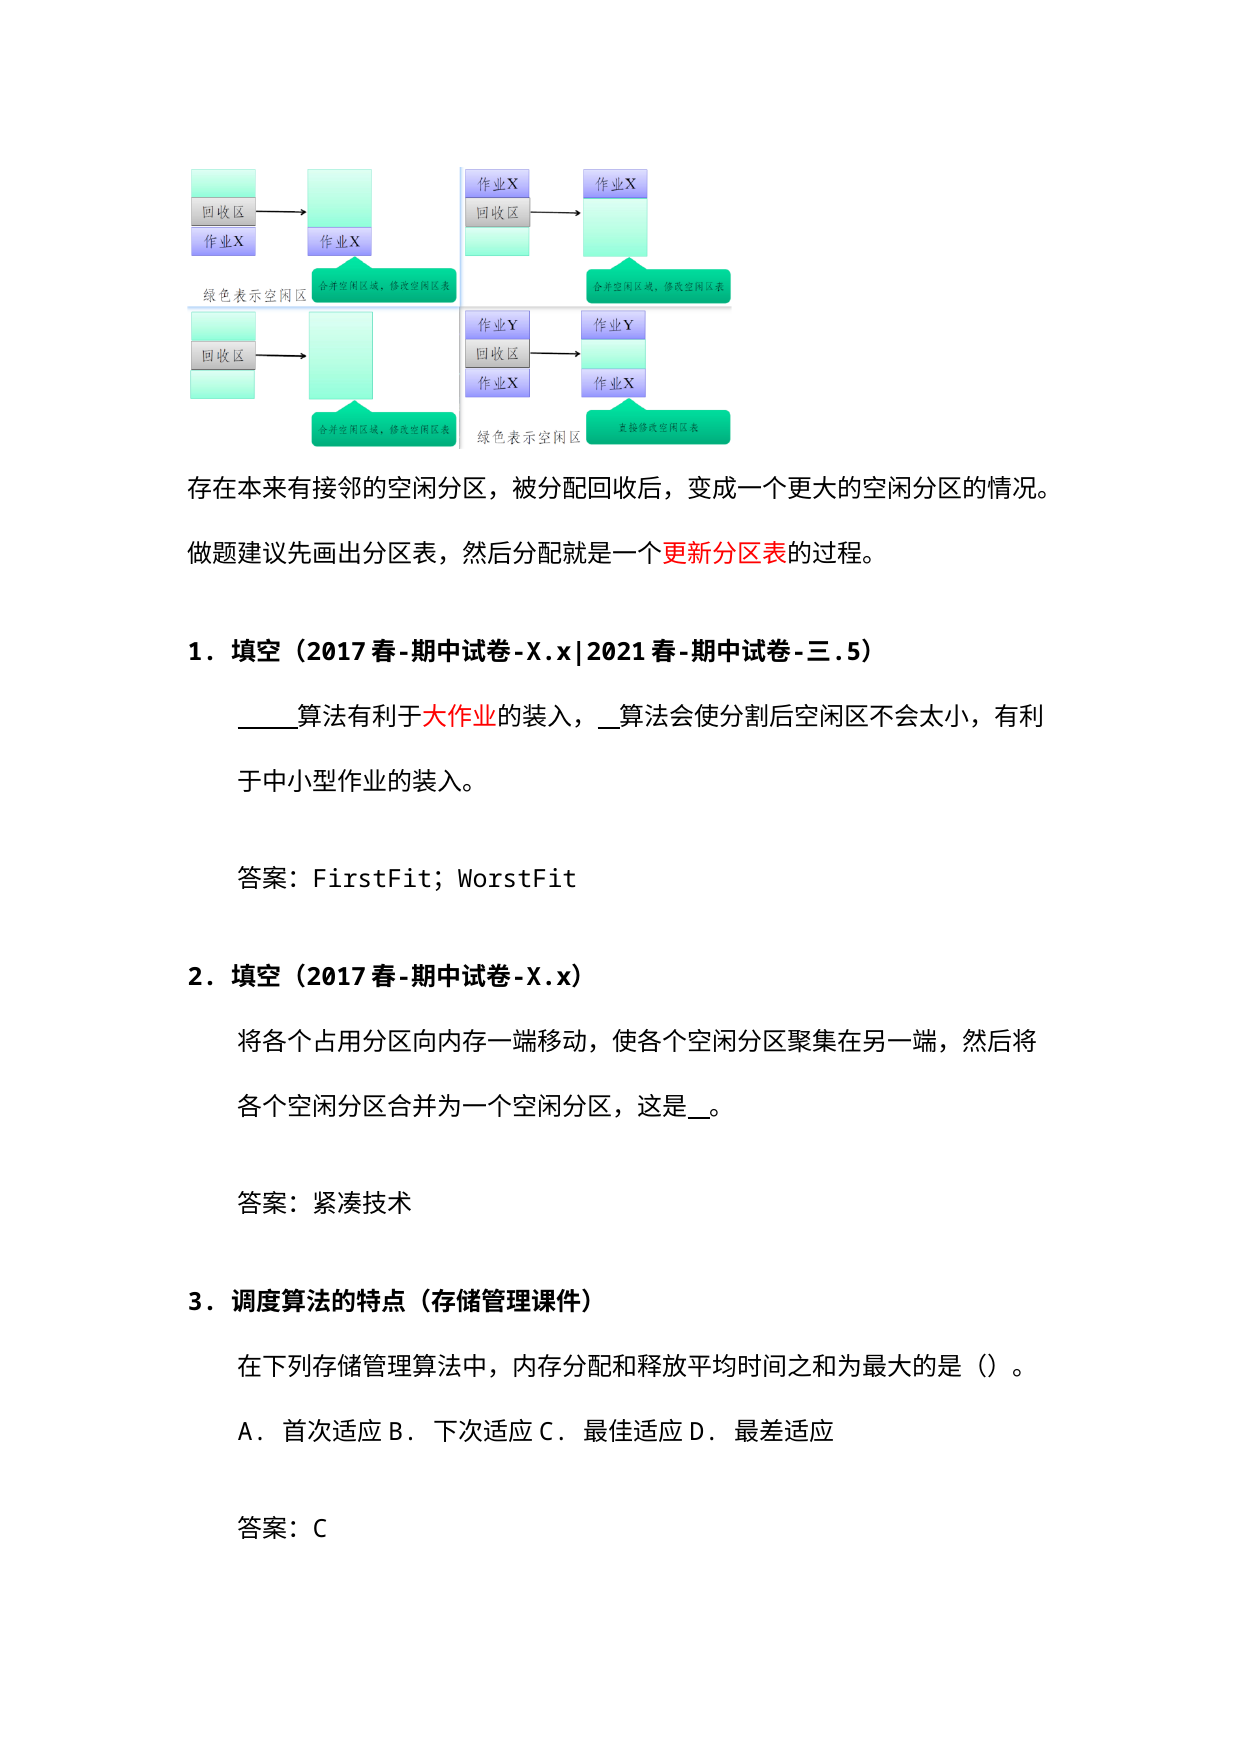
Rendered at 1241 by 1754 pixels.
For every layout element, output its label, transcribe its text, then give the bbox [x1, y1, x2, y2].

text 存在本来有接邻的空闲分区，被分配回收后，变成一个更大的空闲分区的情况。 [187, 454, 1053, 519]
text 在下列存储管理算法中，内存分配和释放平均时间之和为最大的是（）。 [237, 1332, 1053, 1397]
text 答案：紧凑技术 [237, 1169, 1053, 1234]
text 将各个占用分区向内存一端移动，使各个空闲分区聚集在另一端，然后将各个空闲分区合并为一个空闲分区，这是 。 [237, 1007, 1053, 1137]
list 填空（2017春-期中试卷-X.x） [187, 942, 1053, 1007]
text 算法有利于大作业的装入， 算法会使分割后空闲区不会太小，有利于中小型作业的装入。 [237, 682, 1053, 812]
text 答案：FirstFit；WorstFit [237, 844, 1053, 909]
text A. 首次适应 B. 下次适应 C. 最佳适应 D. 最差适应 [237, 1397, 1053, 1462]
text 答案：C [237, 1494, 1053, 1559]
list 调度算法的特点（存储管理课件） [187, 1267, 1053, 1332]
list 填空（2017春-期中试卷-X.x|2021春-期中试卷-三.5） [187, 617, 1053, 682]
text 做题建议先画出分区表，然后分配就是一个更新分区表的过程。 [187, 519, 1053, 584]
picture [187, 167, 732, 449]
